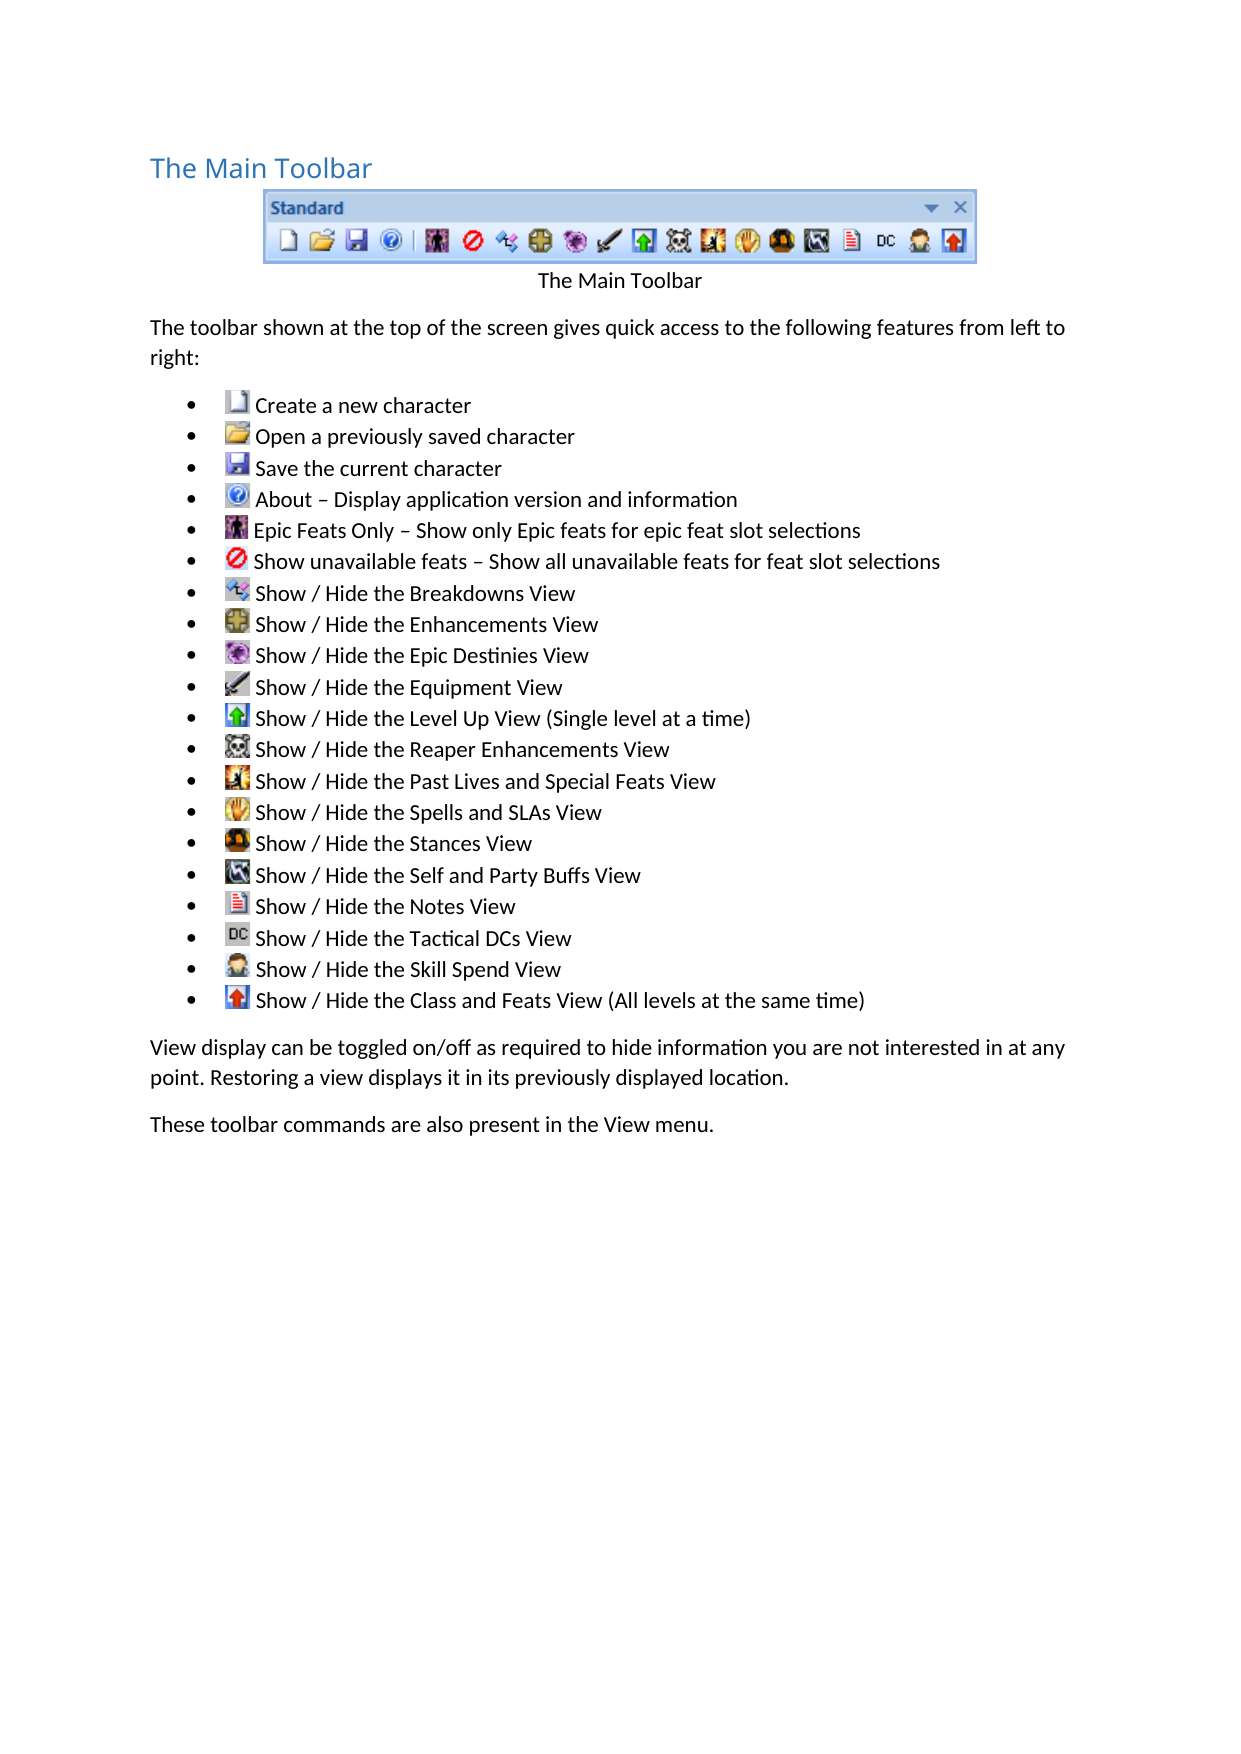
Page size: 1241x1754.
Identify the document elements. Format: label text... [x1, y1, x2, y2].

list About – Display application version and information [187, 484, 1090, 513]
text These toolbar commands are also present in the View menu. [150, 1110, 1090, 1138]
list Show / Hide the Level Up View (Single level at a time) [187, 703, 1090, 732]
list Show / Hide the Enhancements View [187, 609, 1090, 638]
picture [225, 608, 251, 633]
picture [225, 734, 251, 758]
picture [225, 452, 251, 476]
text The toolbar shown at the top of the screen gives quick access to the following features from left to right: [150, 313, 1090, 371]
picture [225, 515, 249, 539]
list Show / Hide the Stances View [187, 828, 1090, 858]
text The Main Toolbar [150, 266, 1090, 294]
picture [225, 891, 251, 915]
picture [225, 828, 251, 852]
list Epic Feats Only – Show only Epic feats for epic feat slot selections [187, 515, 1090, 544]
picture [225, 421, 251, 445]
picture [225, 922, 251, 946]
picture [225, 953, 251, 977]
list Show / Hide the Equipment View [187, 672, 1090, 701]
list Show / Hide the Self and Party Buffs View [187, 860, 1090, 889]
picture [225, 703, 251, 727]
list Show / Hide the Notes View [187, 891, 1090, 920]
list Show / Hide the Past Lives and Special Feats View [187, 766, 1090, 795]
list Show / Hide the Reaper Enhancements View [187, 734, 1090, 763]
list Show / Hide the Tactical DCs View [187, 922, 1090, 952]
picture [225, 577, 251, 601]
list Show / Hide the Skill Spend View [187, 954, 1090, 983]
picture [225, 671, 251, 696]
list Show / Hide the Spells and SLAs View [187, 797, 1090, 826]
picture [263, 189, 978, 264]
picture [225, 859, 251, 884]
list Open a previously saved character [187, 421, 1090, 450]
picture [225, 640, 251, 664]
subtitle The Main Toolbar [150, 150, 1090, 187]
picture [225, 546, 249, 570]
text View display can be toggled on/off as required to hide information you are not interested in at any point. Restoring a view displays it in its previously displayed location. [150, 1033, 1090, 1091]
list Save the current character [187, 453, 1090, 482]
picture [225, 483, 251, 508]
list Show unavailable feats – Show all unavailable feats for feat slot selections [187, 546, 1090, 575]
list Show / Hide the Breakdowns View [187, 578, 1090, 607]
picture [225, 797, 251, 821]
list Show / Hide the Class and Feats View (All levels at the same time) [187, 985, 1090, 1014]
list Create a new character [187, 390, 1090, 419]
picture [225, 765, 251, 790]
picture [225, 390, 251, 414]
list Show / Hide the Epic Destinies View [187, 640, 1090, 669]
picture [225, 985, 251, 1009]
